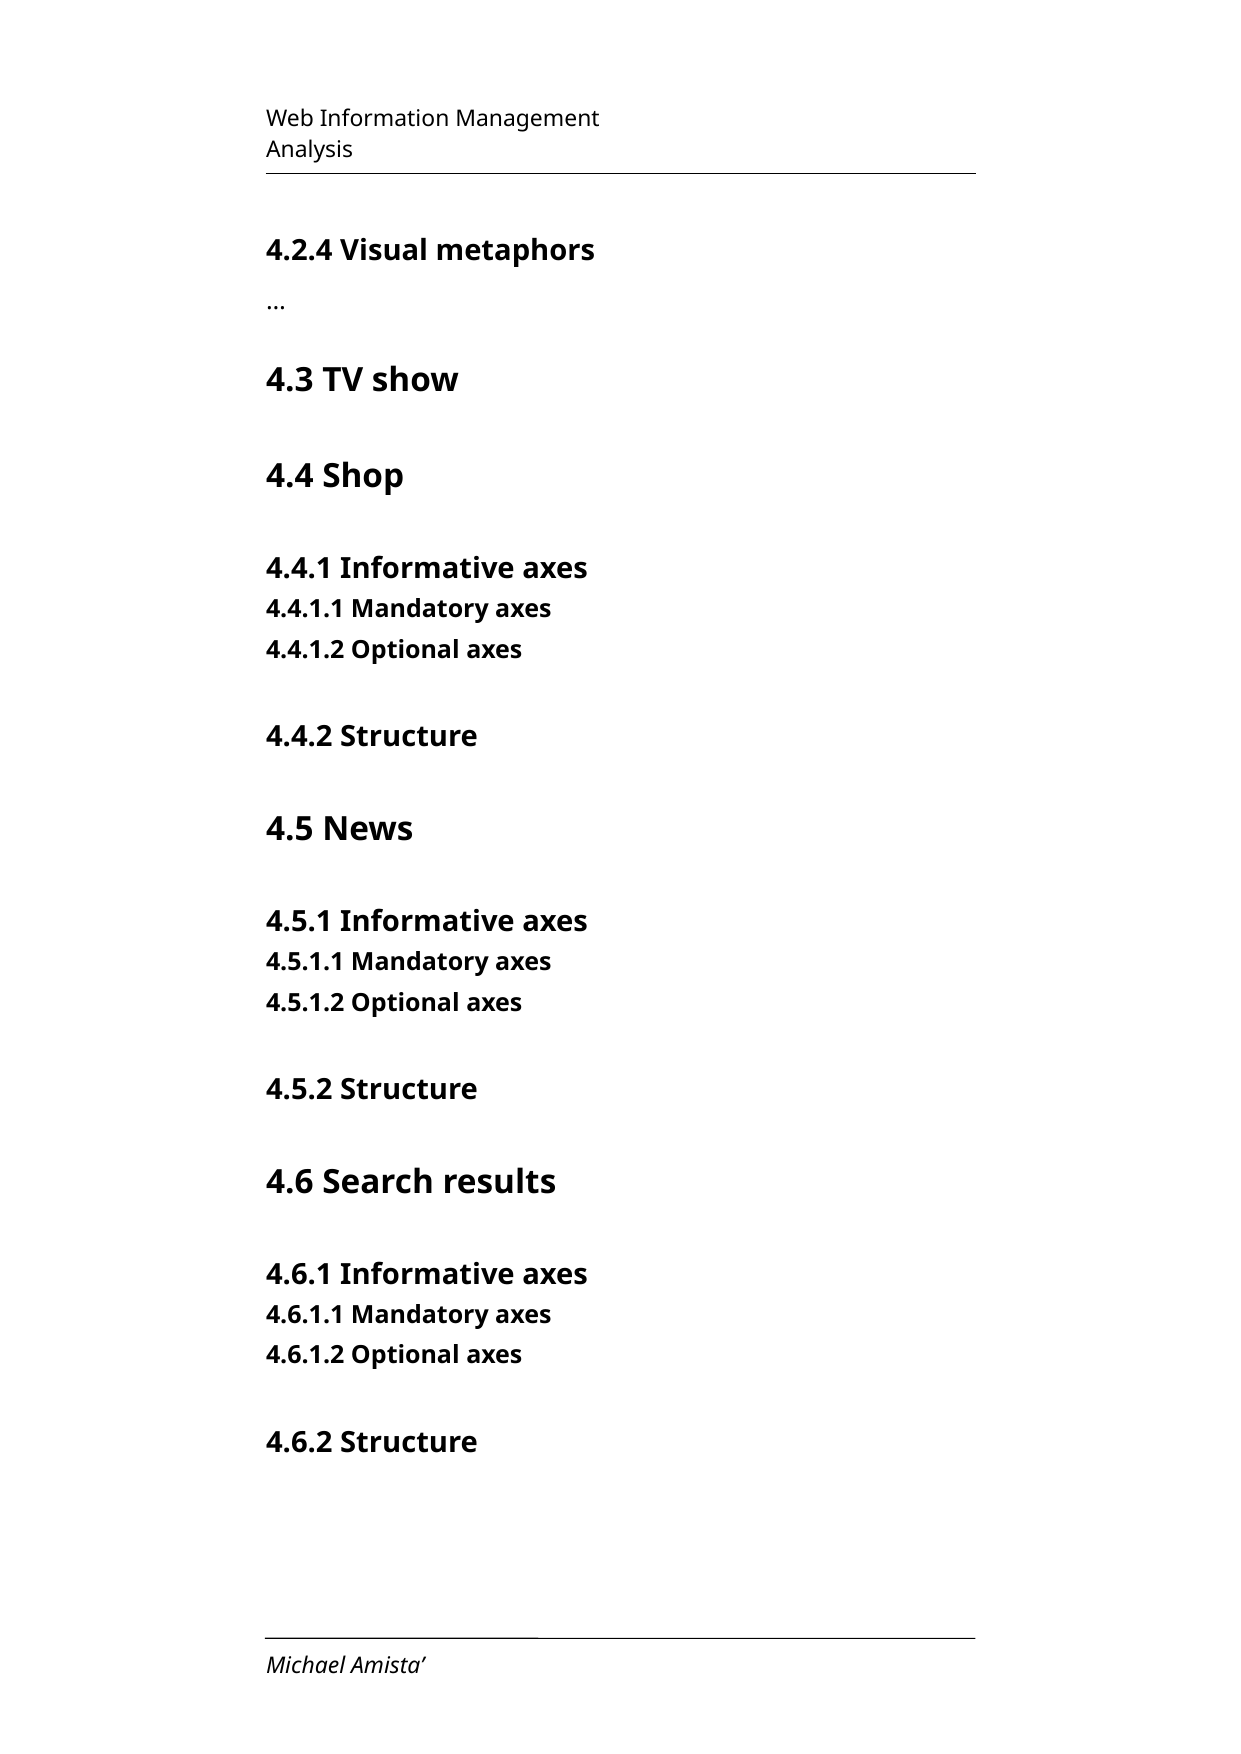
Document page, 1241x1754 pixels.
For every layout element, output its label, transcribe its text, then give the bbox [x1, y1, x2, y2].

text … [266, 282, 974, 316]
subtitle 4.4 Shop [266, 452, 974, 497]
subtitle 4.3 TV show [266, 356, 974, 401]
subtitle 4.6.1.2 Optional axes [266, 1337, 974, 1371]
subtitle 4.4.1.2 Optional axes [266, 631, 974, 665]
subtitle 4.6.2 Structure [266, 1421, 974, 1461]
subtitle 4.5.1 Informative axes [266, 901, 974, 940]
subtitle 4.6 Search results [266, 1158, 974, 1203]
subtitle 4.2.4 Visual metaphors [266, 229, 974, 269]
subtitle 4.5.1.2 Optional axes [266, 984, 974, 1018]
subtitle 4.6.1 Informative axes [266, 1253, 974, 1293]
subtitle 4.5.1.1 Mandatory axes [266, 943, 974, 977]
subtitle 4.6.1.1 Mandatory axes [266, 1296, 974, 1330]
subtitle 4.4.1.1 Mandatory axes [266, 590, 974, 624]
subtitle 4.4.1 Informative axes [266, 548, 974, 587]
subtitle 4.5 News [266, 805, 974, 850]
subtitle 4.5.2 Structure [266, 1068, 974, 1108]
subtitle 4.4.2 Structure [266, 715, 974, 755]
